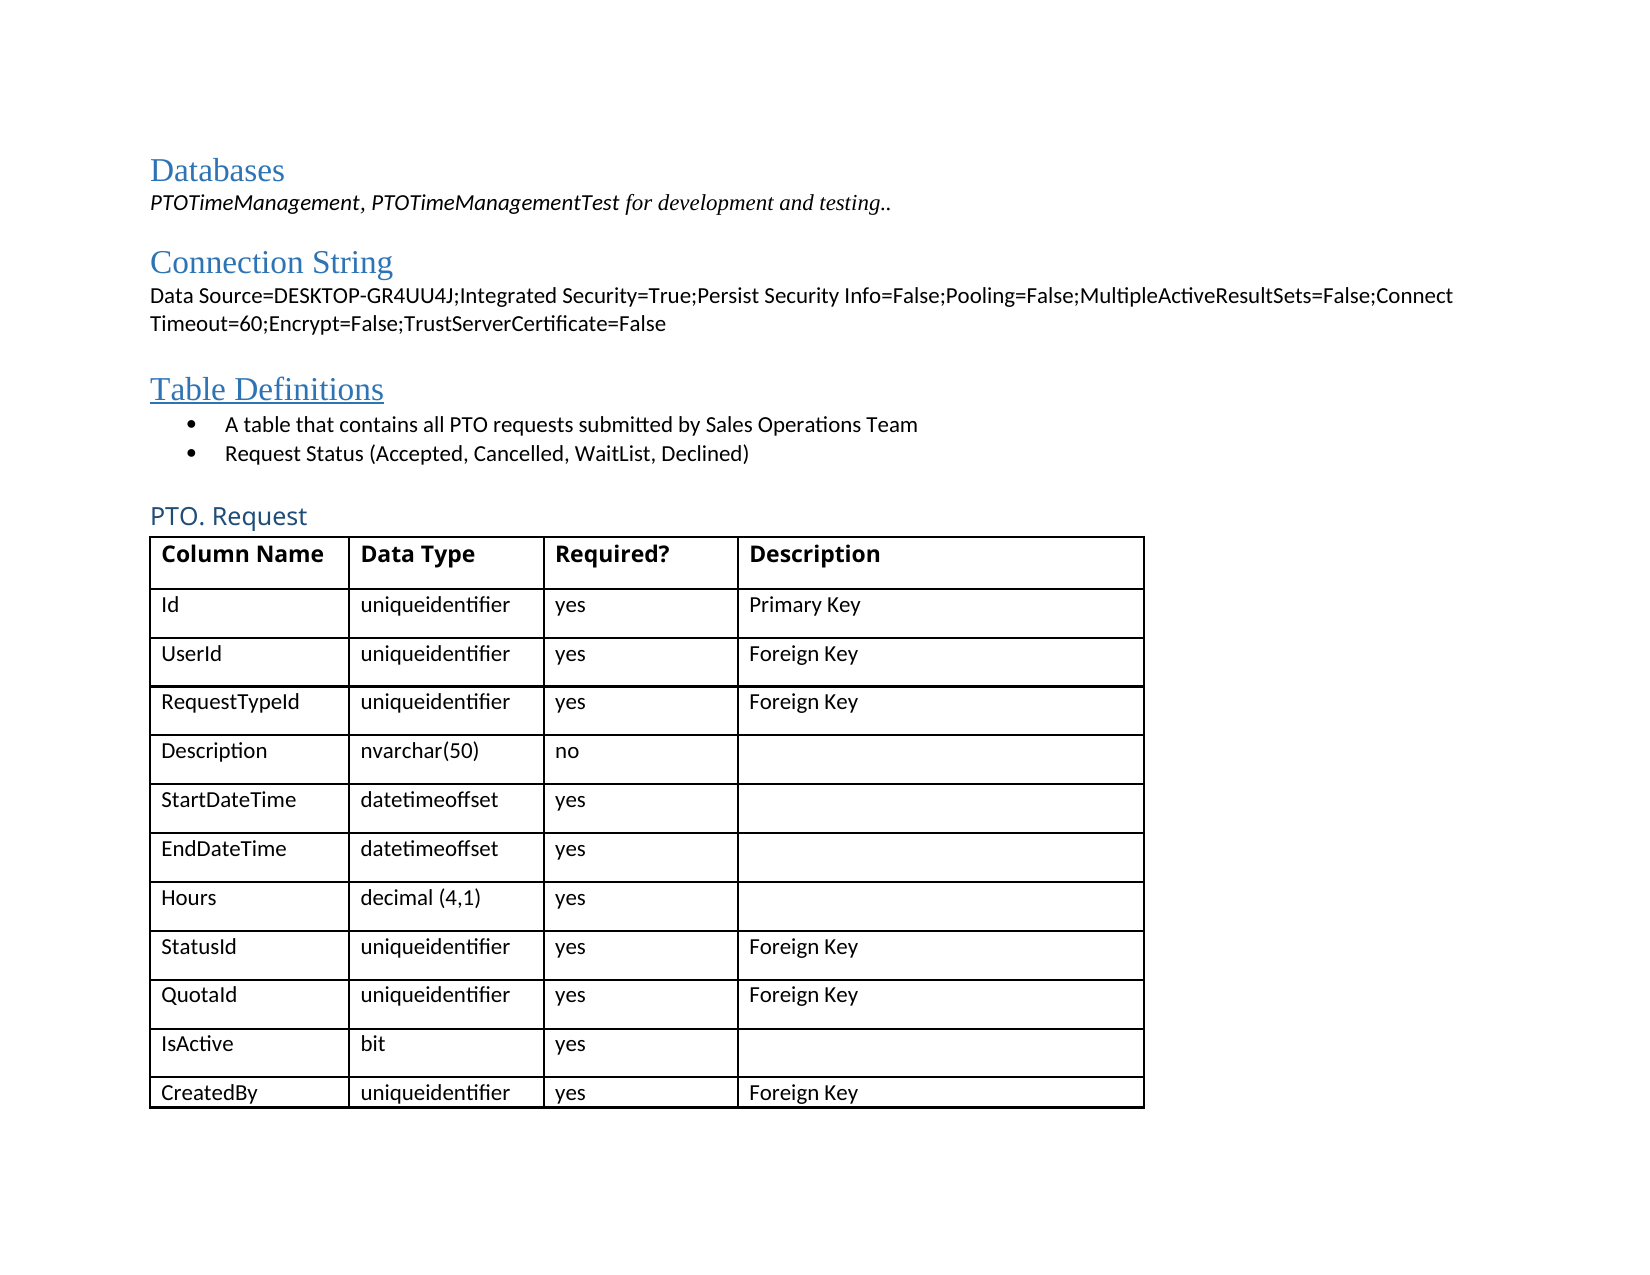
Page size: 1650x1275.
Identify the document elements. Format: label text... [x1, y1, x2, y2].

table_cell [739, 785, 1143, 832]
text PTOTimeManagement, PTOTimeManagementTest for development and testing.. [150, 188, 1500, 216]
table_cell CreatedBy [151, 1078, 348, 1106]
table_cell yes [545, 785, 737, 832]
table_cell uniqueidentifier [350, 981, 543, 1027]
table_cell datetimeoffset [350, 834, 543, 881]
table_cell yes [545, 688, 737, 734]
table_cell StartDateTime [151, 785, 348, 832]
table_cell decimal (4,1) [350, 883, 543, 930]
table_cell UserId [151, 639, 348, 685]
table_cell Foreign Key [739, 932, 1143, 978]
subtitle Databases [150, 150, 1500, 188]
table_cell [739, 883, 1143, 930]
table_header Required? [545, 538, 737, 588]
table_cell uniqueidentifier [350, 1078, 543, 1106]
table_cell Hours [151, 883, 348, 930]
table_cell yes [545, 883, 737, 930]
table_cell yes [545, 1078, 737, 1106]
table_cell Id [151, 590, 348, 637]
text Data Source=DESKTOP-GR4UU4J;Integrated Security=True;Persist Security Info=False;Pooling=False;MultipleActiveResultSets=False;Connect Timeout=60;Encrypt=False;TrustServerCertificate=False [150, 281, 1500, 337]
table_cell Foreign Key [739, 639, 1143, 685]
table_cell Foreign Key [739, 688, 1143, 734]
table_cell yes [545, 834, 737, 881]
table_cell yes [545, 1030, 737, 1076]
list Request Status (Accepted, Cancelled, WaitList, Declined) [187, 439, 1500, 467]
text Connection String [150, 243, 1500, 281]
table_cell datetimeoffset [350, 785, 543, 832]
table_cell nvarchar(50) [350, 736, 543, 783]
subtitle PTO. Request [150, 499, 1500, 533]
table_cell QuotaId [151, 981, 348, 1027]
table_header Description [739, 538, 1143, 588]
table_cell StatusId [151, 932, 348, 978]
table_cell uniqueidentifier [350, 639, 543, 685]
table_cell no [545, 736, 737, 783]
table_cell uniqueidentifier [350, 590, 543, 637]
table_cell bit [350, 1030, 543, 1076]
table_cell IsActive [151, 1030, 348, 1076]
table_header Column Name [151, 538, 348, 588]
table_header Data Type [350, 538, 543, 588]
table_cell yes [545, 981, 737, 1027]
table_cell Foreign Key [739, 981, 1143, 1027]
table_cell uniqueidentifier [350, 932, 543, 978]
table_cell Foreign Key [739, 1078, 1143, 1106]
table_cell Description [151, 736, 348, 783]
table_cell RequestTypeId [151, 688, 348, 734]
table_cell yes [545, 932, 737, 978]
table_cell [739, 1030, 1143, 1076]
table_cell yes [545, 639, 737, 685]
table_cell [739, 736, 1143, 783]
table_cell Primary Key [739, 590, 1143, 637]
table_cell [739, 834, 1143, 881]
subtitle Table Definitions [150, 369, 1500, 408]
table_cell yes [545, 590, 737, 637]
list A table that contains all PTO requests submitted by Sales Operations Team [187, 411, 1500, 439]
table_cell uniqueidentifier [350, 688, 543, 734]
table_cell EndDateTime [151, 834, 348, 881]
